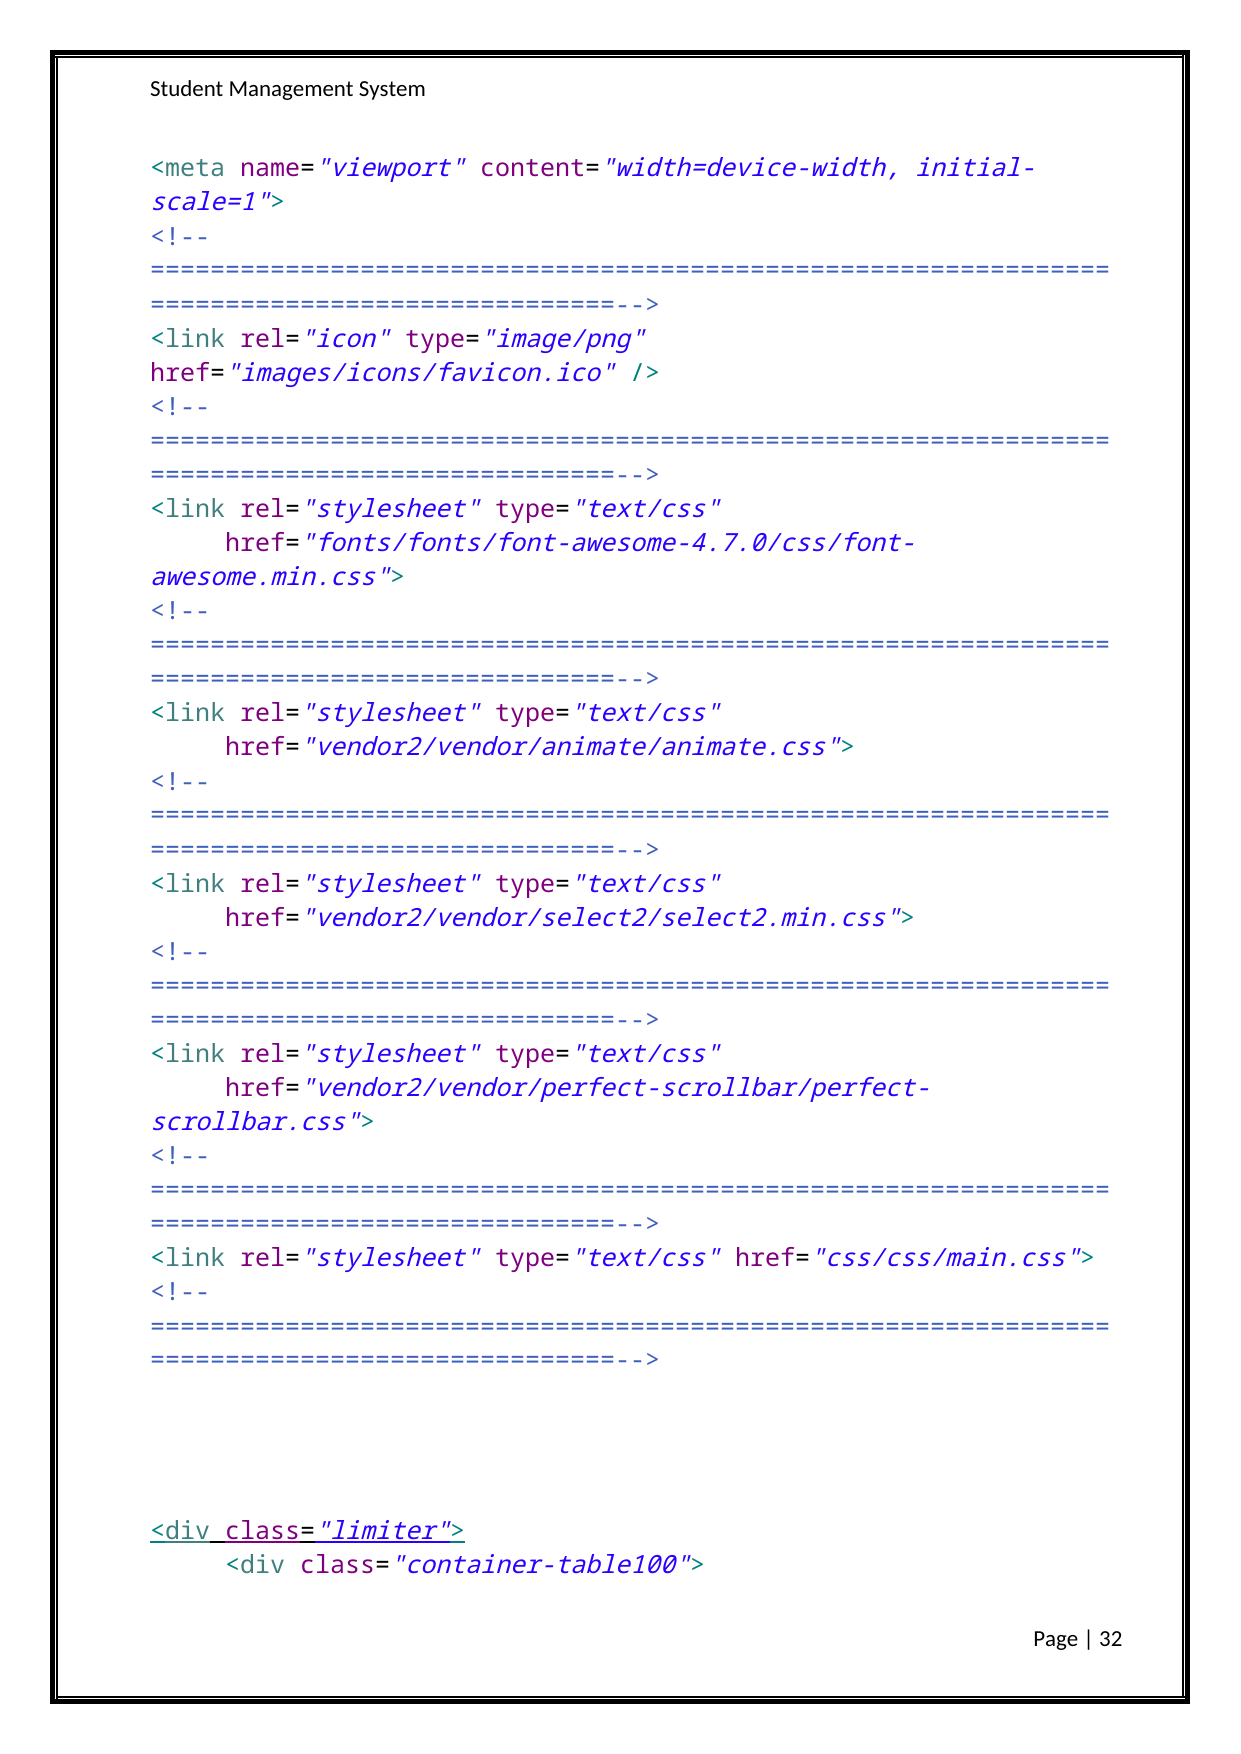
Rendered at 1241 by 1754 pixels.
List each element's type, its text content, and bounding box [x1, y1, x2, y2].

text <link rel="stylesheet" type="text/css" [150, 695, 1122, 729]
text <!--===============================================================================================--> [150, 763, 1122, 865]
text <div class="limiter"> [150, 1512, 1122, 1547]
text href="vendor2/vendor/perfect-scrollbar/perfect-scrollbar.css"> [150, 1070, 1122, 1138]
text <!--===============================================================================================--> [150, 388, 1122, 491]
text <!--===============================================================================================--> [150, 218, 1122, 320]
text href="vendor2/vendor/animate/animate.css"> [150, 729, 1122, 763]
text <div class="container-table100"> [150, 1547, 1122, 1581]
text <link rel="stylesheet" type="text/css" [150, 1036, 1122, 1070]
text <!--===============================================================================================--> [150, 1274, 1122, 1376]
text href="vendor2/vendor/select2/select2.min.css"> [150, 899, 1122, 933]
text <link rel="stylesheet" type="text/css" [150, 491, 1122, 525]
text <!--===============================================================================================--> [150, 933, 1122, 1036]
text <link rel="stylesheet" type="text/css" href="css/css/main.css"> [150, 1240, 1122, 1274]
text <meta name="viewport" content="width=device-width, initial-scale=1"> [150, 150, 1122, 218]
text <!--===============================================================================================--> [150, 593, 1122, 695]
text <!--===============================================================================================--> [150, 1138, 1122, 1240]
text href="fonts/fonts/font-awesome-4.7.0/css/font-awesome.min.css"> [150, 525, 1122, 593]
text <link rel="stylesheet" type="text/css" [150, 865, 1122, 899]
text <link rel="icon" type="image/png" href="images/icons/favicon.ico" /> [150, 320, 1122, 388]
